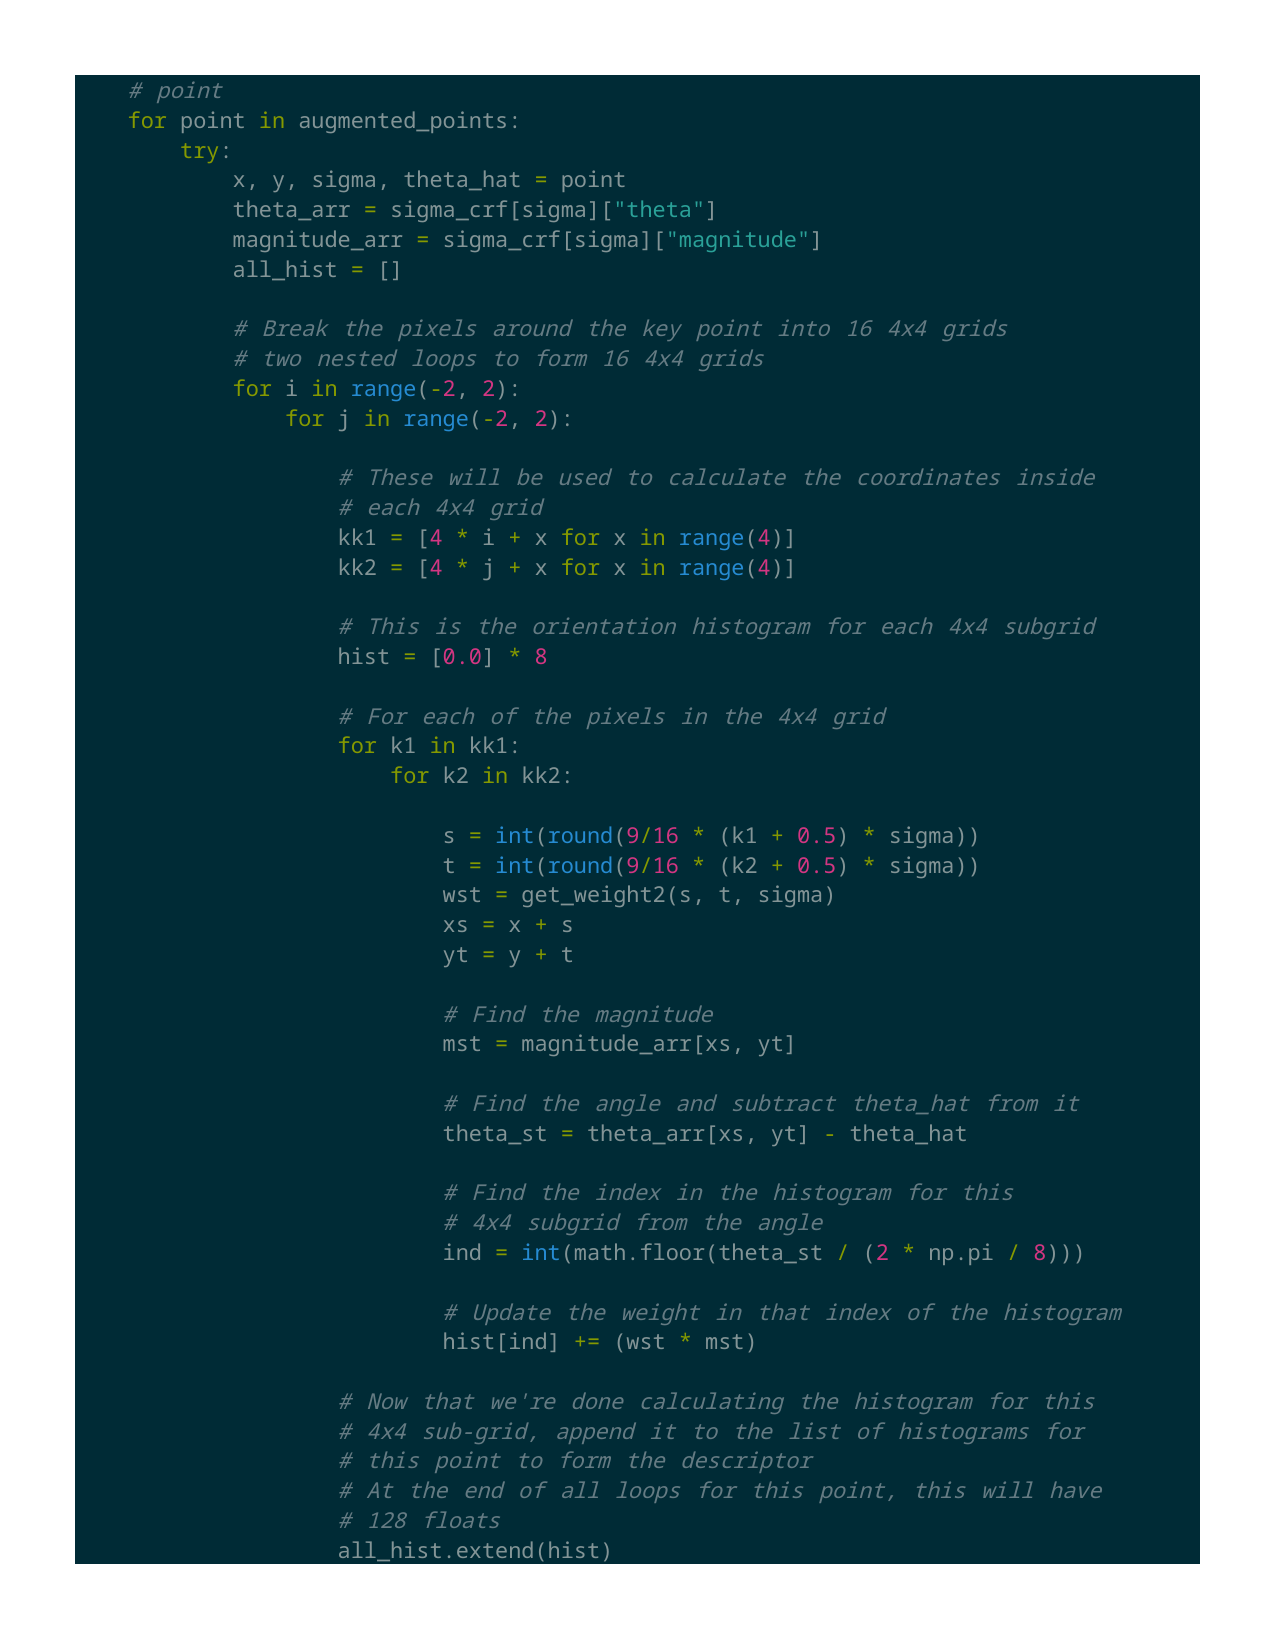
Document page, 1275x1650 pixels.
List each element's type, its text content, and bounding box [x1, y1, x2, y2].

text # 128 floats [75, 1505, 1200, 1535]
text for j in range(-2, 2): [75, 403, 1200, 432]
text kk1 = [4 * i + x for x in range(4)] [75, 522, 1200, 552]
text kk2 = [4 * j + x for x in range(4)] [75, 552, 1200, 581]
text # Find the index in the histogram for this [75, 1177, 1200, 1207]
text wst = get_weight2(s, t, sigma) [75, 879, 1200, 909]
text # Update the weight in that index of the histogram [75, 1296, 1200, 1326]
text theta_st = theta_arr[xs, yt] - theta_hat [75, 1118, 1200, 1147]
text # Now that we're done calculating the histogram for this [75, 1386, 1200, 1416]
text # 4x4 sub-grid, append it to the list of histograms for [75, 1416, 1200, 1445]
text theta_arr = sigma_crf[sigma]["theta"] [75, 194, 1200, 224]
text # each 4x4 grid [75, 492, 1200, 522]
text # this point to form the descriptor [75, 1445, 1200, 1475]
text # point [75, 75, 1200, 105]
text try: [75, 134, 1200, 164]
text hist[ind] += (wst * mst) [75, 1326, 1200, 1356]
text # This is the orientation histogram for each 4x4 subgrid [75, 611, 1200, 641]
text mst = magnitude_arr[xs, yt] [75, 1028, 1200, 1058]
text magnitude_arr = sigma_crf[sigma]["magnitude"] [75, 224, 1200, 254]
text xs = x + s [75, 909, 1200, 939]
text for k1 in kk1: [75, 730, 1200, 760]
text t = int(round(9/16 * (k2 + 0.5) * sigma)) [75, 849, 1200, 879]
text x, y, sigma, theta_hat = point [75, 164, 1200, 194]
text # two nested loops to form 16 4x4 grids [75, 343, 1200, 373]
text # Find the angle and subtract theta_hat from it [75, 1088, 1200, 1118]
text # Break the pixels around the key point into 16 4x4 grids [75, 313, 1200, 343]
text hist = [0.0] * 8 [75, 641, 1200, 671]
text s = int(round(9/16 * (k1 + 0.5) * sigma)) [75, 820, 1200, 849]
text # 4x4 subgrid from the angle [75, 1207, 1200, 1237]
text all_hist = [] [75, 254, 1200, 283]
text ind = int(math.floor(theta_st / (2 * np.pi / 8))) [75, 1237, 1200, 1267]
text for point in augmented_points: [75, 105, 1200, 134]
text all_hist.extend(hist) [75, 1535, 1200, 1564]
text # These will be used to calculate the coordinates inside [75, 462, 1200, 492]
text # At the end of all loops for this point, this will have [75, 1475, 1200, 1505]
text yt = y + t [75, 939, 1200, 969]
text for k2 in kk2: [75, 760, 1200, 790]
text for i in range(-2, 2): [75, 373, 1200, 403]
text # For each of the pixels in the 4x4 grid [75, 701, 1200, 730]
text # Find the magnitude [75, 998, 1200, 1028]
